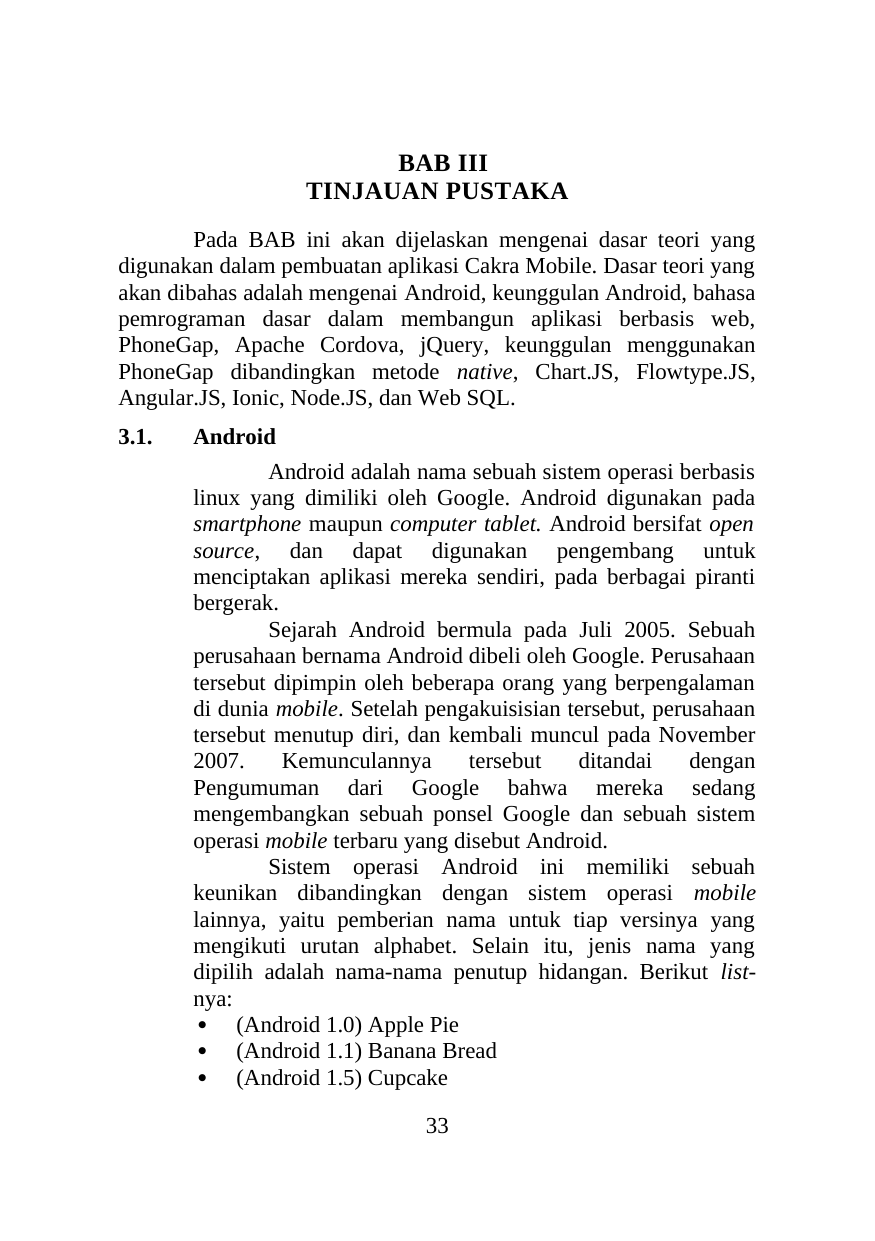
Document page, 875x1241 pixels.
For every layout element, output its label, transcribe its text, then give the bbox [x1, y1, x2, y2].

text Pada BAB ini akan dijelaskan mengenai dasar teori yang digunakan dalam pembuatan aplikasi Cakra Mobile. Dasar teori yang akan dibahas adalah mengenai Android, keunggulan Android, bahasa pemrograman dasar dalam membangun aplikasi berbasis web, PhoneGap, Apache Cordova, jQuery, keunggulan menggunakan PhoneGap dibandingkan metode native, Chart.JS, Flowtype.JS, Angular.JS, Ionic, Node.JS, dan Web SQL. [118, 226, 756, 411]
list (Android 1.1) Banana Bread [199, 1037, 756, 1064]
text Sejarah Android bermula pada Juli 2005. Sebuah perusahaan bernama Android dibeli oleh Google. Perusahaan tersebut dipimpin oleh beberapa orang yang berpengalaman di dunia mobile. Setelah pengakuisisian tersebut, perusahaan tersebut menutup diri, dan kembali muncul pada November 2007. Kemunculannya tersebut ditandai dengan Pengumuman dari Google bahwa mereka sedang mengembangkan sebuah ponsel Google dan sebuah sistem operasi mobile terbaru yang disebut Android. [193, 616, 756, 853]
subtitle BAB III TINJAUAN PUSTAKA [118, 148, 756, 205]
list (Android 1.0) Apple Pie [199, 1011, 756, 1037]
text Android adalah nama sebuah sistem operasi berbasis linux yang dimiliki oleh Google. Android digunakan pada smartphone maupun computer tablet. Android bersifat open source, dan dapat digunakan pengembang untuk menciptakan aplikasi mereka sendiri, pada berbagai piranti bergerak. [193, 458, 756, 616]
list (Android 1.5) Cupcake [199, 1064, 756, 1090]
text Sistem operasi Android ini memiliki sebuah keunikan dibandingkan dengan sistem operasi mobile lainnya, yaitu pemberian nama untuk tiap versinya yang mengikuti urutan alphabet. Selain itu, jenis nama yang dipilih adalah nama-nama penutup hidangan. Berikut list-nya: [193, 853, 756, 1011]
subtitle Android [118, 423, 756, 449]
